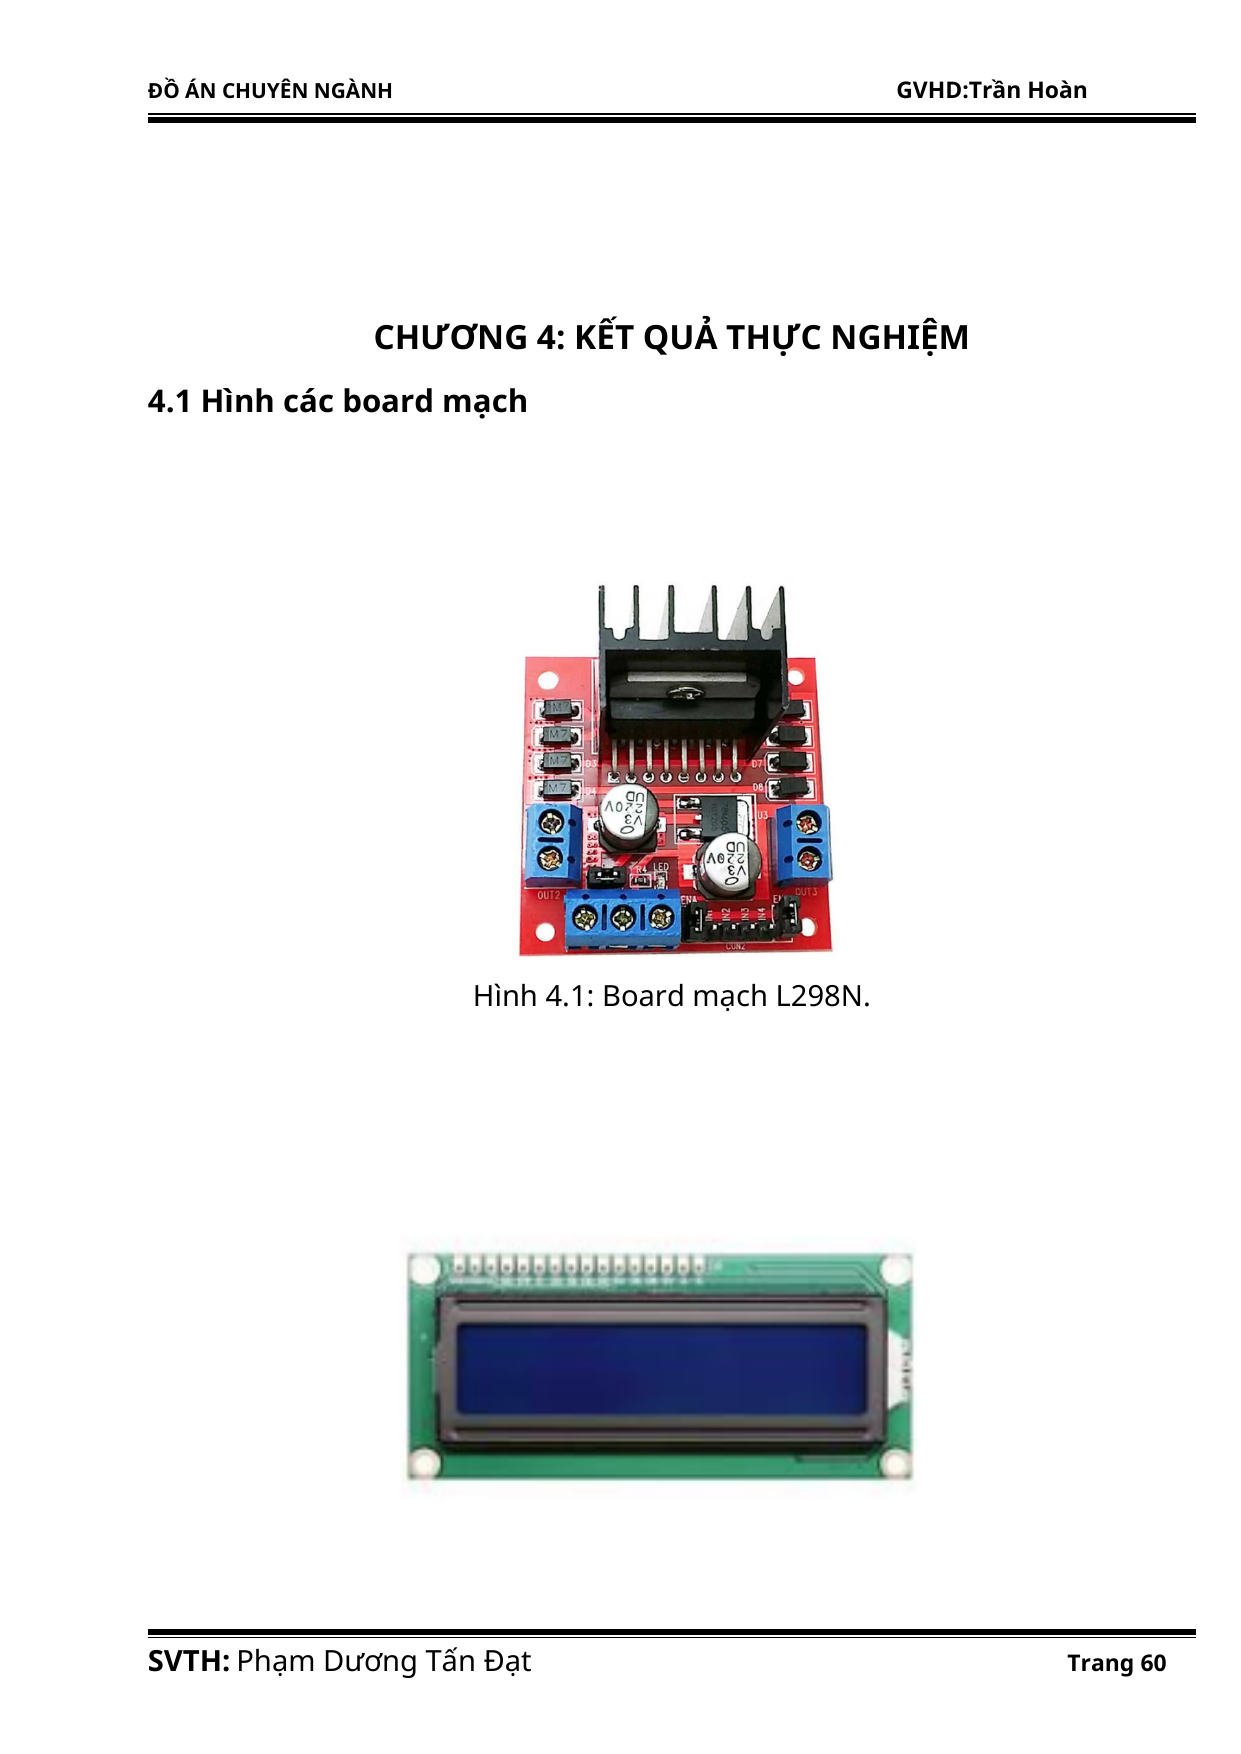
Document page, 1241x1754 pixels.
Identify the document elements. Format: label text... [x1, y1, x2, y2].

picture [397, 1218, 947, 1506]
text CHƯƠNG 4: KẾT QUẢ THỰC NGHIỆM [148, 314, 1196, 359]
subtitle Hình 4.1: Board mạch L298N. [148, 975, 1196, 1015]
text 4.1 Hình các board mạch [148, 379, 1196, 422]
picture [500, 567, 843, 957]
